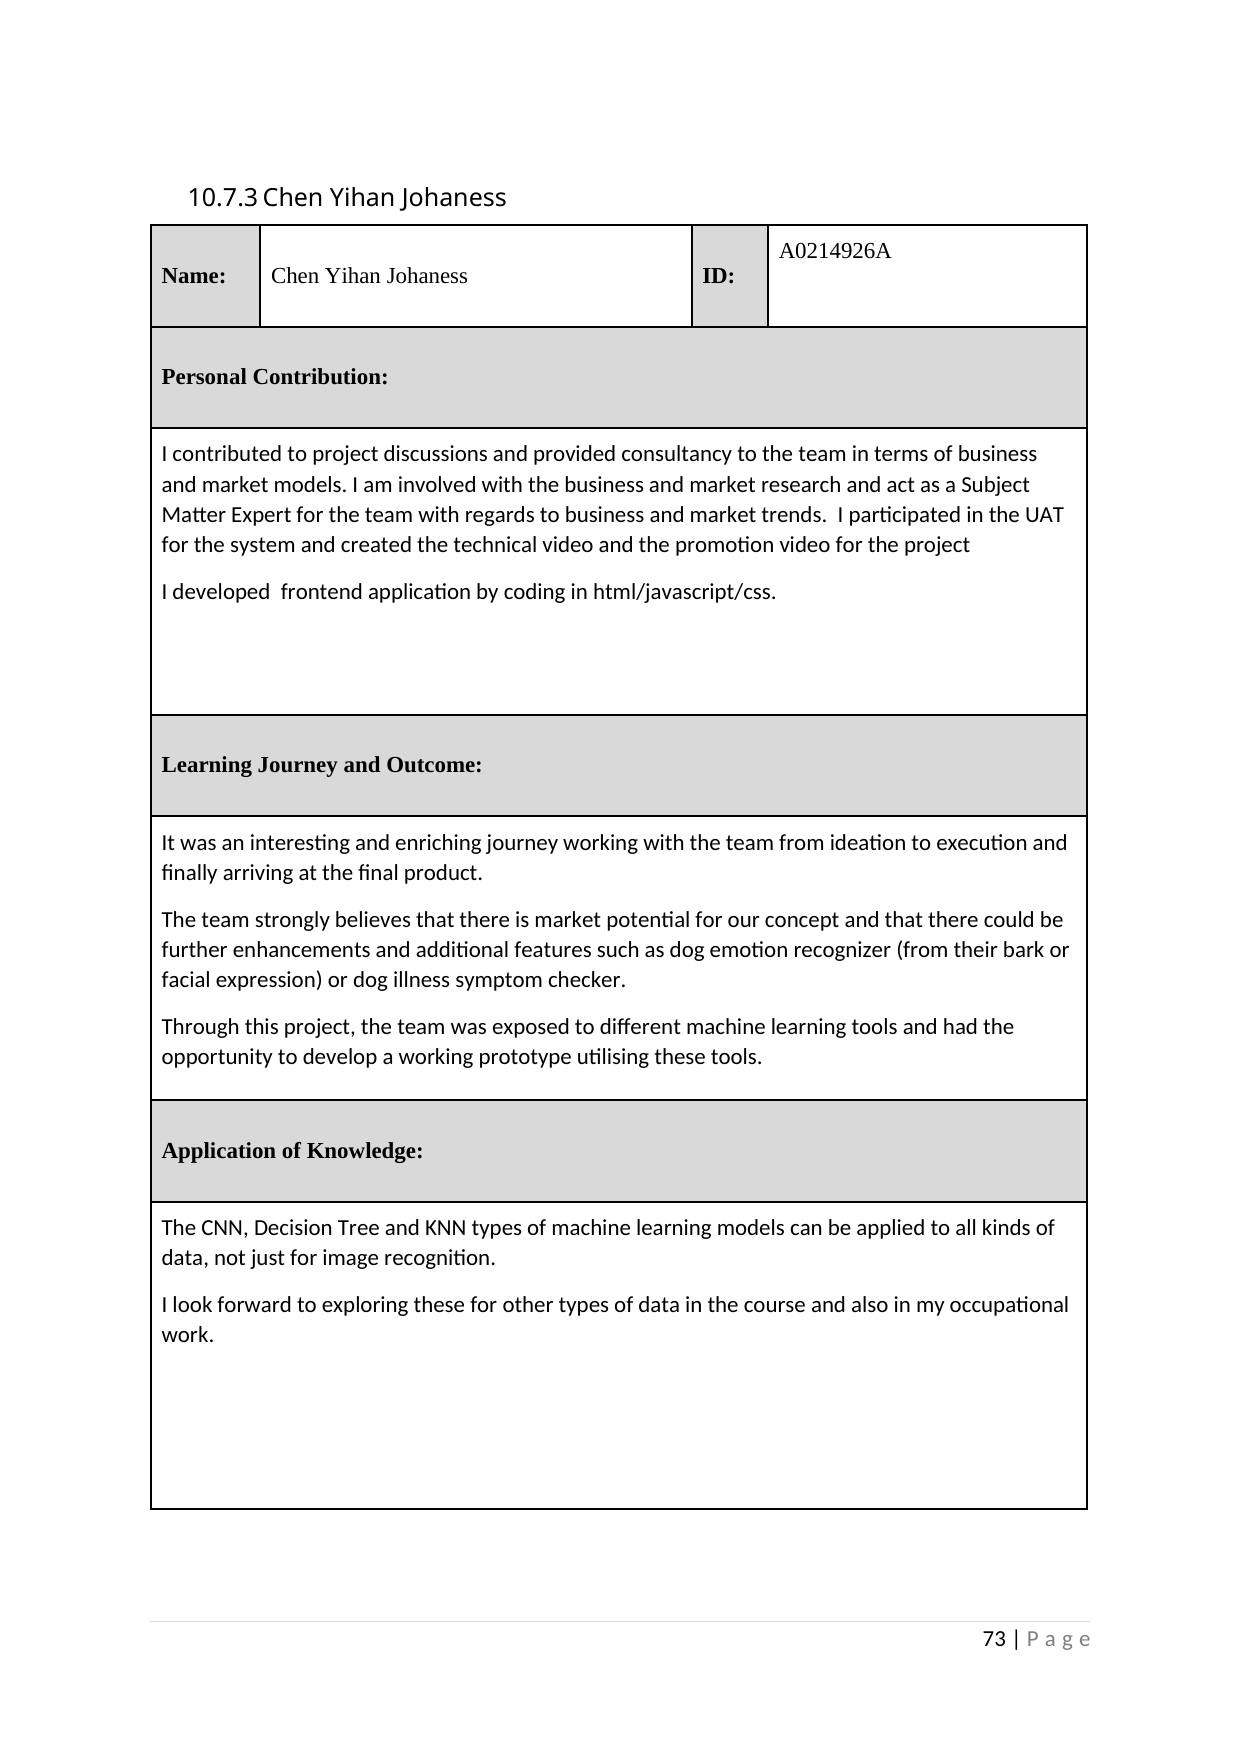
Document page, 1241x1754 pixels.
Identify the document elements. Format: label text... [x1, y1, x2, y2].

subtitle Chen Yihan Johaness [187, 179, 1090, 213]
table_header ID: [693, 226, 767, 326]
table_header Chen Yihan Johaness [261, 226, 691, 326]
table_cell Personal Contribution: [152, 328, 1086, 427]
table_header A0214926A [769, 226, 1086, 326]
table_header Name: [152, 226, 259, 326]
table_cell Application of Knowledge: [152, 1101, 1086, 1201]
table_cell Learning Journey and Outcome: [152, 716, 1086, 815]
table_cell The CNN, Decision Tree and KNN types of machine learning models can be applied to all kinds of data, not just for image recognition. I look forward to exploring these for other types of data in the course and also in my occupational work. [152, 1203, 1086, 1508]
table_cell I contributed to project discussions and provided consultancy to the team in terms of business and market models. I am involved with the business and market research and act as a Subject Matter Expert for the team with regards to business and market trends. I participated in the UAT for the system and created the technical video and the promotion video for the project I developed frontend application by coding in html/javascript/css. [152, 429, 1086, 714]
table_cell It was an interesting and enriching journey working with the team from ideation to execution and finally arriving at the final product. The team strongly believes that there is market potential for our concept and that there could be further enhancements and additional features such as dog emotion recognizer (from their bark or facial expression) or dog illness symptom checker. Through this project, the team was exposed to different machine learning tools and had the opportunity to develop a working prototype utilising these tools. [152, 817, 1086, 1099]
